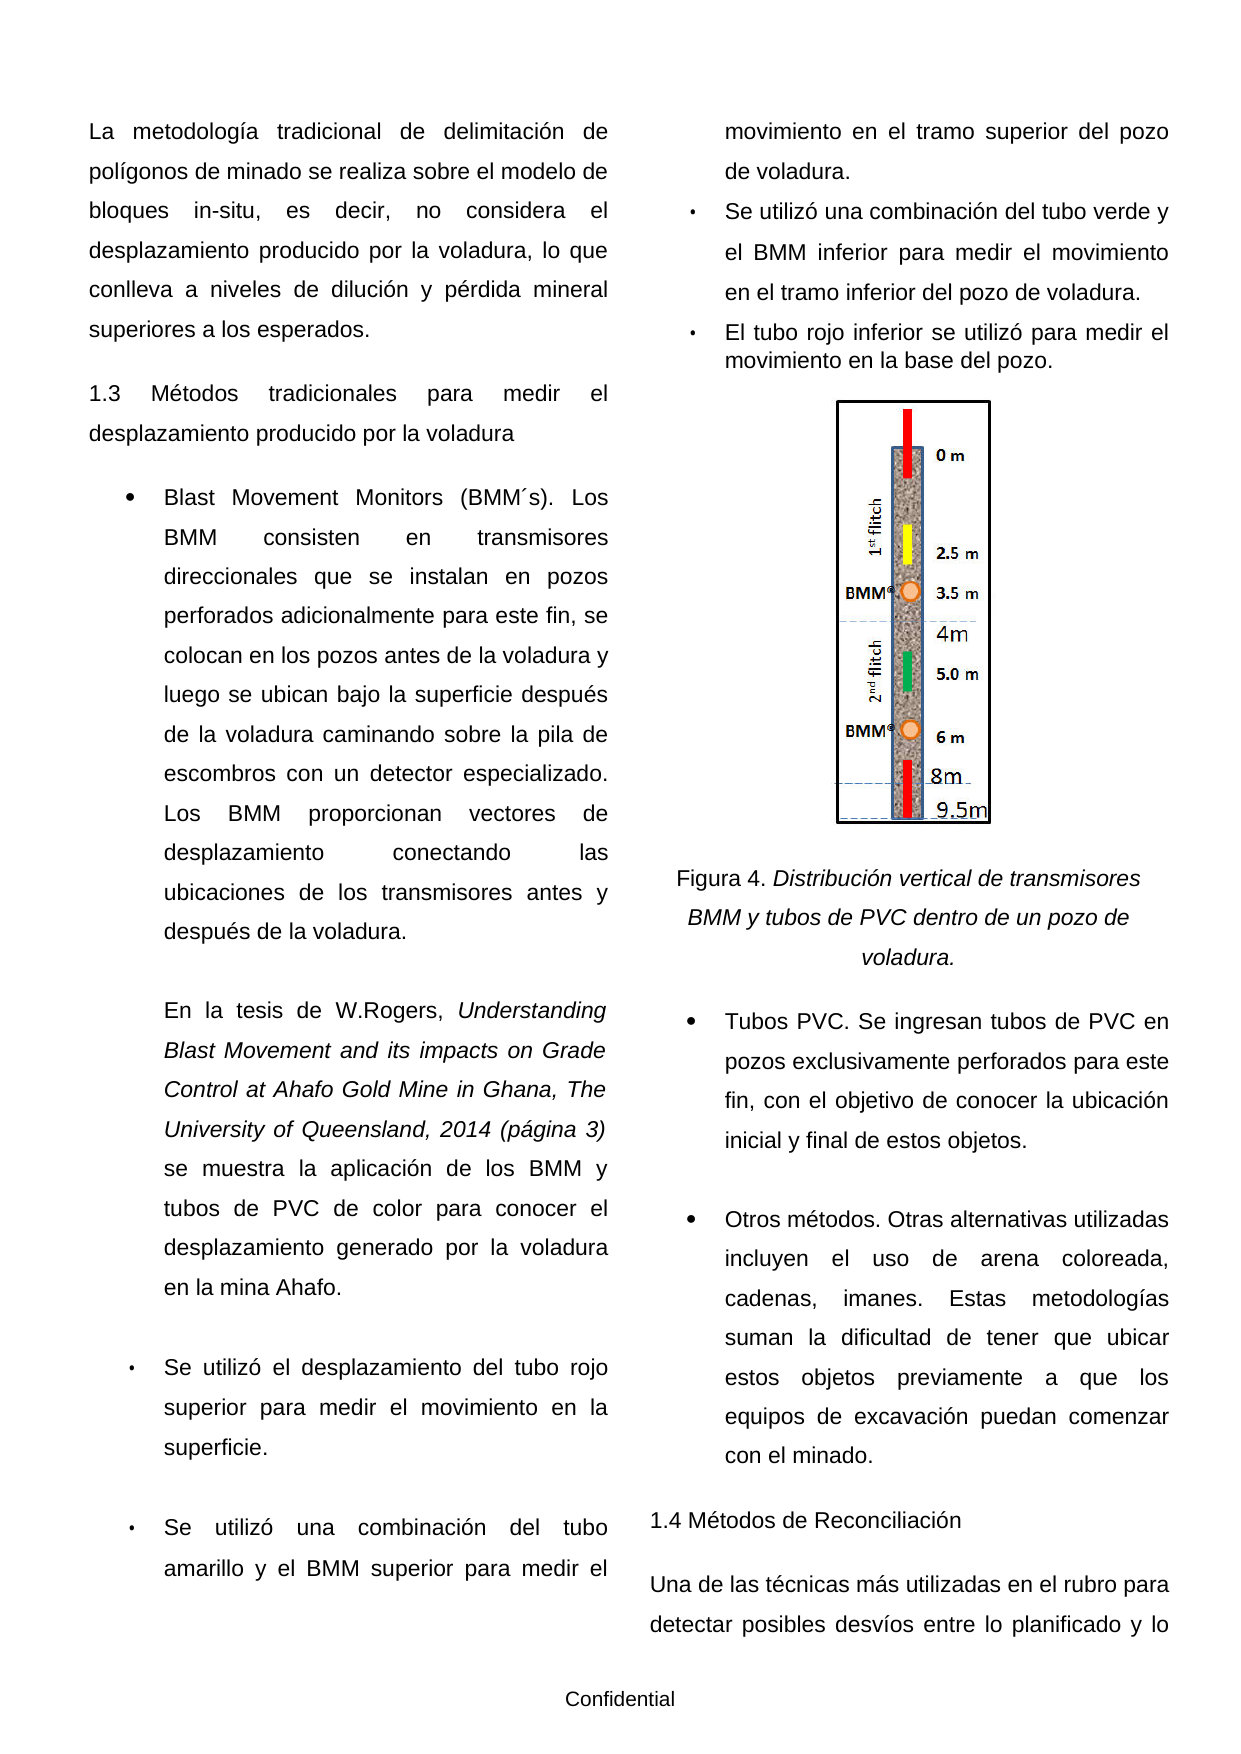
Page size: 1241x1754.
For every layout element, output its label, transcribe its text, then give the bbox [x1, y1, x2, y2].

text 1.3 Métodos tradicionales para medir el desplazamiento producido por la voladura [89, 380, 608, 446]
list Se utilizó una combinación del tubo verde y el BMM inferior para medir el movimiento en el tramo inferior del pozo de voladura. [687, 197, 1169, 305]
text La metodología tradicional de delimitación de polígonos de minado se realiza sobre el modelo de bloques in-situ, es decir, no considera el desplazamiento producido por la voladura, lo que conlleva a niveles de dilución y pérdida mineral superiores a los esperados. [89, 118, 608, 342]
list Se utilizó una combinación del tubo amarillo y el BMM superior para medir el movimiento en el tramo superior del pozo de voladura. [126, 1513, 608, 1581]
list En la tesis de W.Rogers, Understanding Blast Movement and its impacts on Grade Control at Ahafo Gold Mine in Ghana, The University of Queensland, 2014 (página 3) se muestra la aplicación de los BMM y tubos de PVC de color para conocer el desplazamiento generado por la voladura en la mina Ahafo. [164, 997, 608, 1300]
list Blast Movement Monitors (BMM´s). Los BMM consisten en transmisores direccionales que se instalan en pozos perforados adicionalmente para este fin, se colocan en los pozos antes de la voladura y luego se ubican bajo la superficie después de la voladura caminando sobre la pila de escombros con un detector especializado. Los BMM proporcionan vectores de desplazamiento conectando las ubicaciones de los transmisores antes y después de la voladura. [126, 484, 608, 944]
list Se utilizó el desplazamiento del tubo rojo superior para medir el movimiento en la superficie. [126, 1352, 608, 1460]
text Figura 4. Distribución vertical de transmisores BMM y tubos de PVC dentro de un pozo de voladura. [649, 865, 1169, 970]
list Tubos PVC. Se ingresan tubos de PVC en pozos exclusivamente perforados para este fin, con el objetivo de conocer la ubicación inicial y final de estos objetos. [687, 1008, 1169, 1153]
list Se utilizó una combinación del tubo amarillo y el BMM superior para medir el movimiento en el tramo superior del pozo de voladura. [687, 118, 1169, 184]
list El tubo rojo inferior se utilizó para medir el movimiento en la base del pozo. [687, 318, 1169, 373]
list Otros métodos. Otras alternativas utilizadas incluyen el uso de arena coloreada, cadenas, imanes. Estas metodologías suman la dificultad de tener que ubicar estos objetos previamente a que los equipos de excavación puedan comenzar con el minado. [687, 1206, 1169, 1469]
text 1.4 Métodos de Reconciliación [649, 1507, 1169, 1533]
